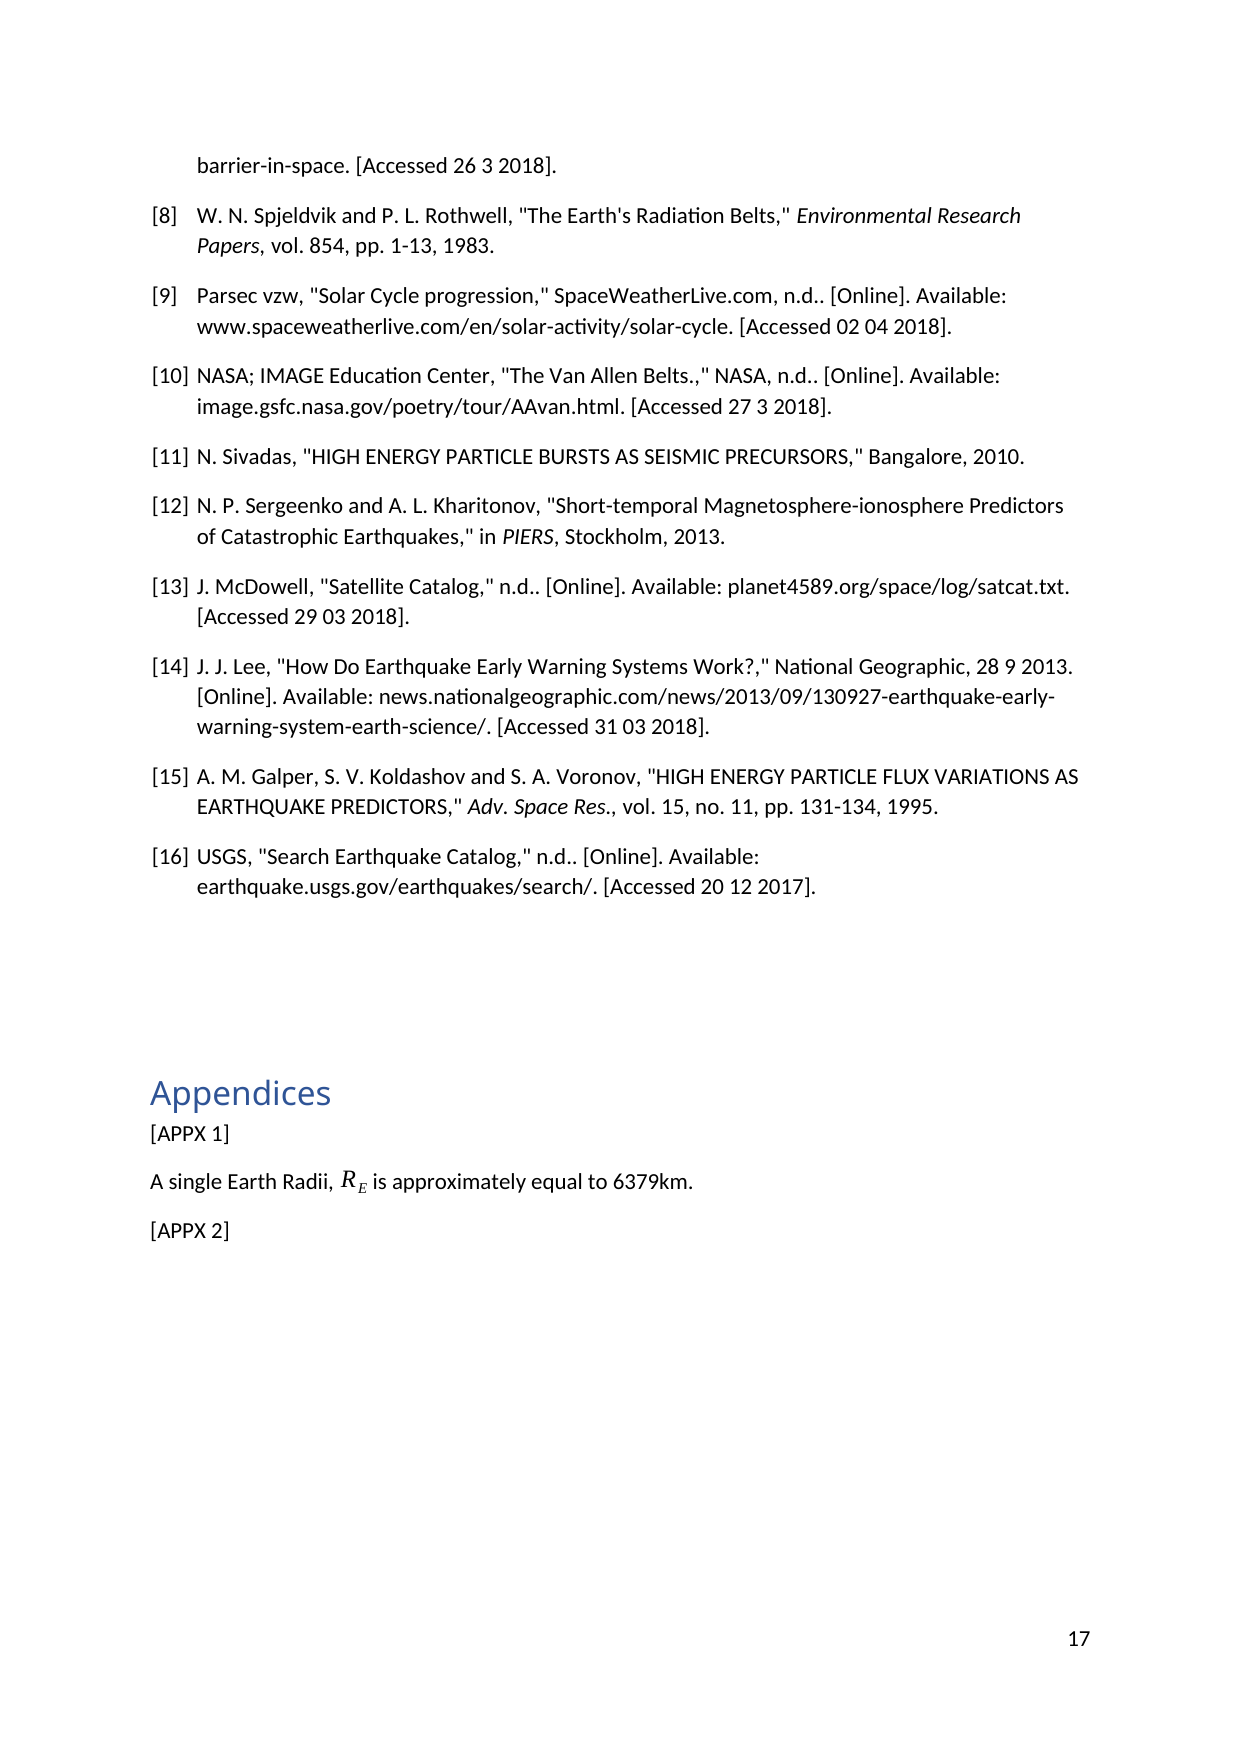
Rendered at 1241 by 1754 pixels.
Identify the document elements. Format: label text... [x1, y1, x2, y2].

text [APPX 2] [150, 1216, 1090, 1244]
subtitle Appendices [150, 1070, 1090, 1115]
text A single Earth Radii, is approximately equal to 6379km. [150, 1166, 1090, 1197]
text [APPX 1] [150, 1119, 1090, 1147]
